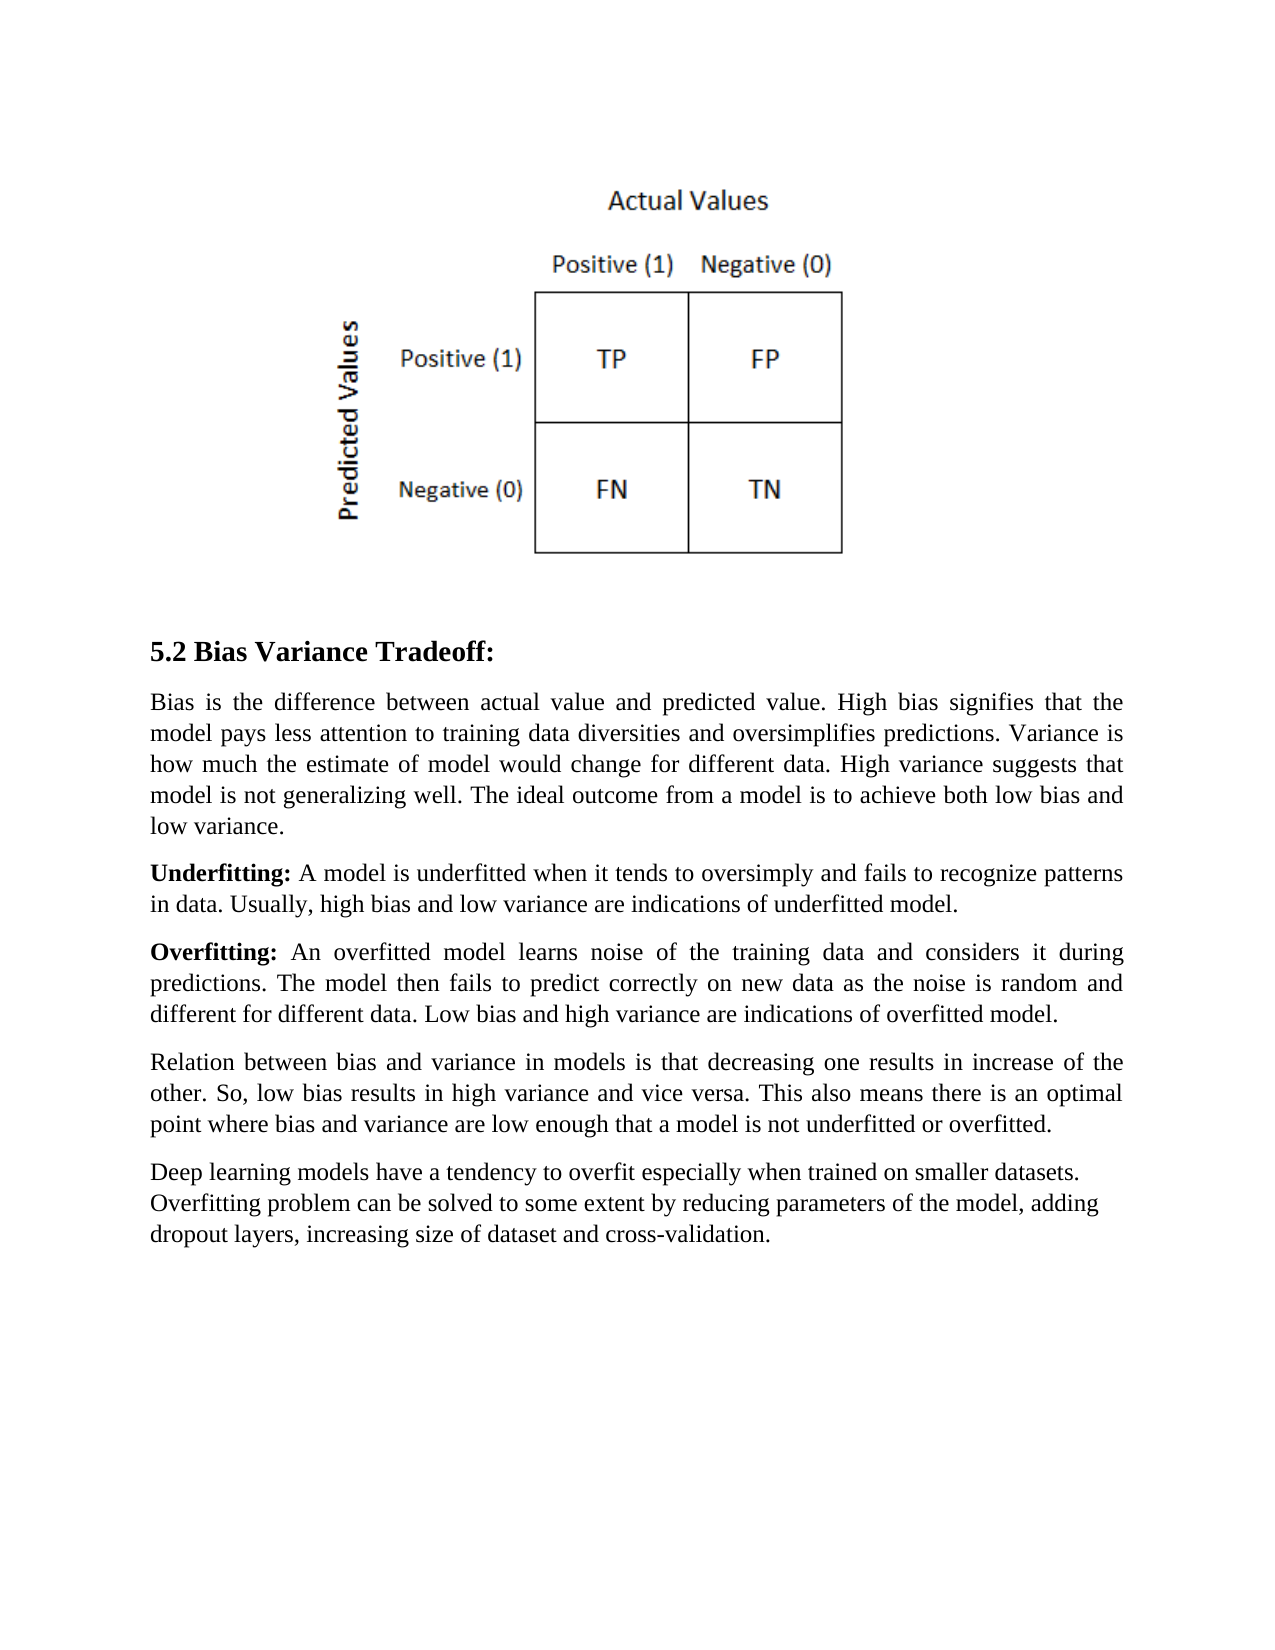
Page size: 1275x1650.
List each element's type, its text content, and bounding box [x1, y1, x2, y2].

text 5.2 Bias Variance Tradeoff: [150, 634, 1125, 667]
text Overfitting: An overfitted model learns noise of the training data and considers it during predictions. The model then fails to predict correctly on new data as the noise is random and different for different data. Low bias and high variance are indications of overfitted model. [150, 937, 1125, 1028]
text Underfitting: A model is underfitted when it tends to oversimply and fails to recognize patterns in data. Usually, high bias and low variance are indications of underfitted model. [150, 858, 1125, 918]
text Relation between bias and variance in models is that decreasing one results in increase of the other. So, low bias results in high variance and vice versa. This also means there is an optimal point where bias and variance are low enough that a model is not underfitted or overfitted. [150, 1047, 1125, 1138]
text Bias is the difference between actual value and predicted value. High bias signifies that the model pays less attention to training data diversities and oversimplifies predictions. Variance is how much the estimate of model would change for different data. High variance suggests that model is not generalizing well. The ideal outcome from a model is to achieve both low bias and low variance. [150, 687, 1125, 839]
picture [300, 150, 857, 568]
text Deep learning models have a tendency to overfit especially when trained on smaller datasets. Overfitting problem can be solved to some extent by reducing parameters of the model, adding dropout layers, increasing size of dataset and cross-validation. [150, 1157, 1125, 1248]
